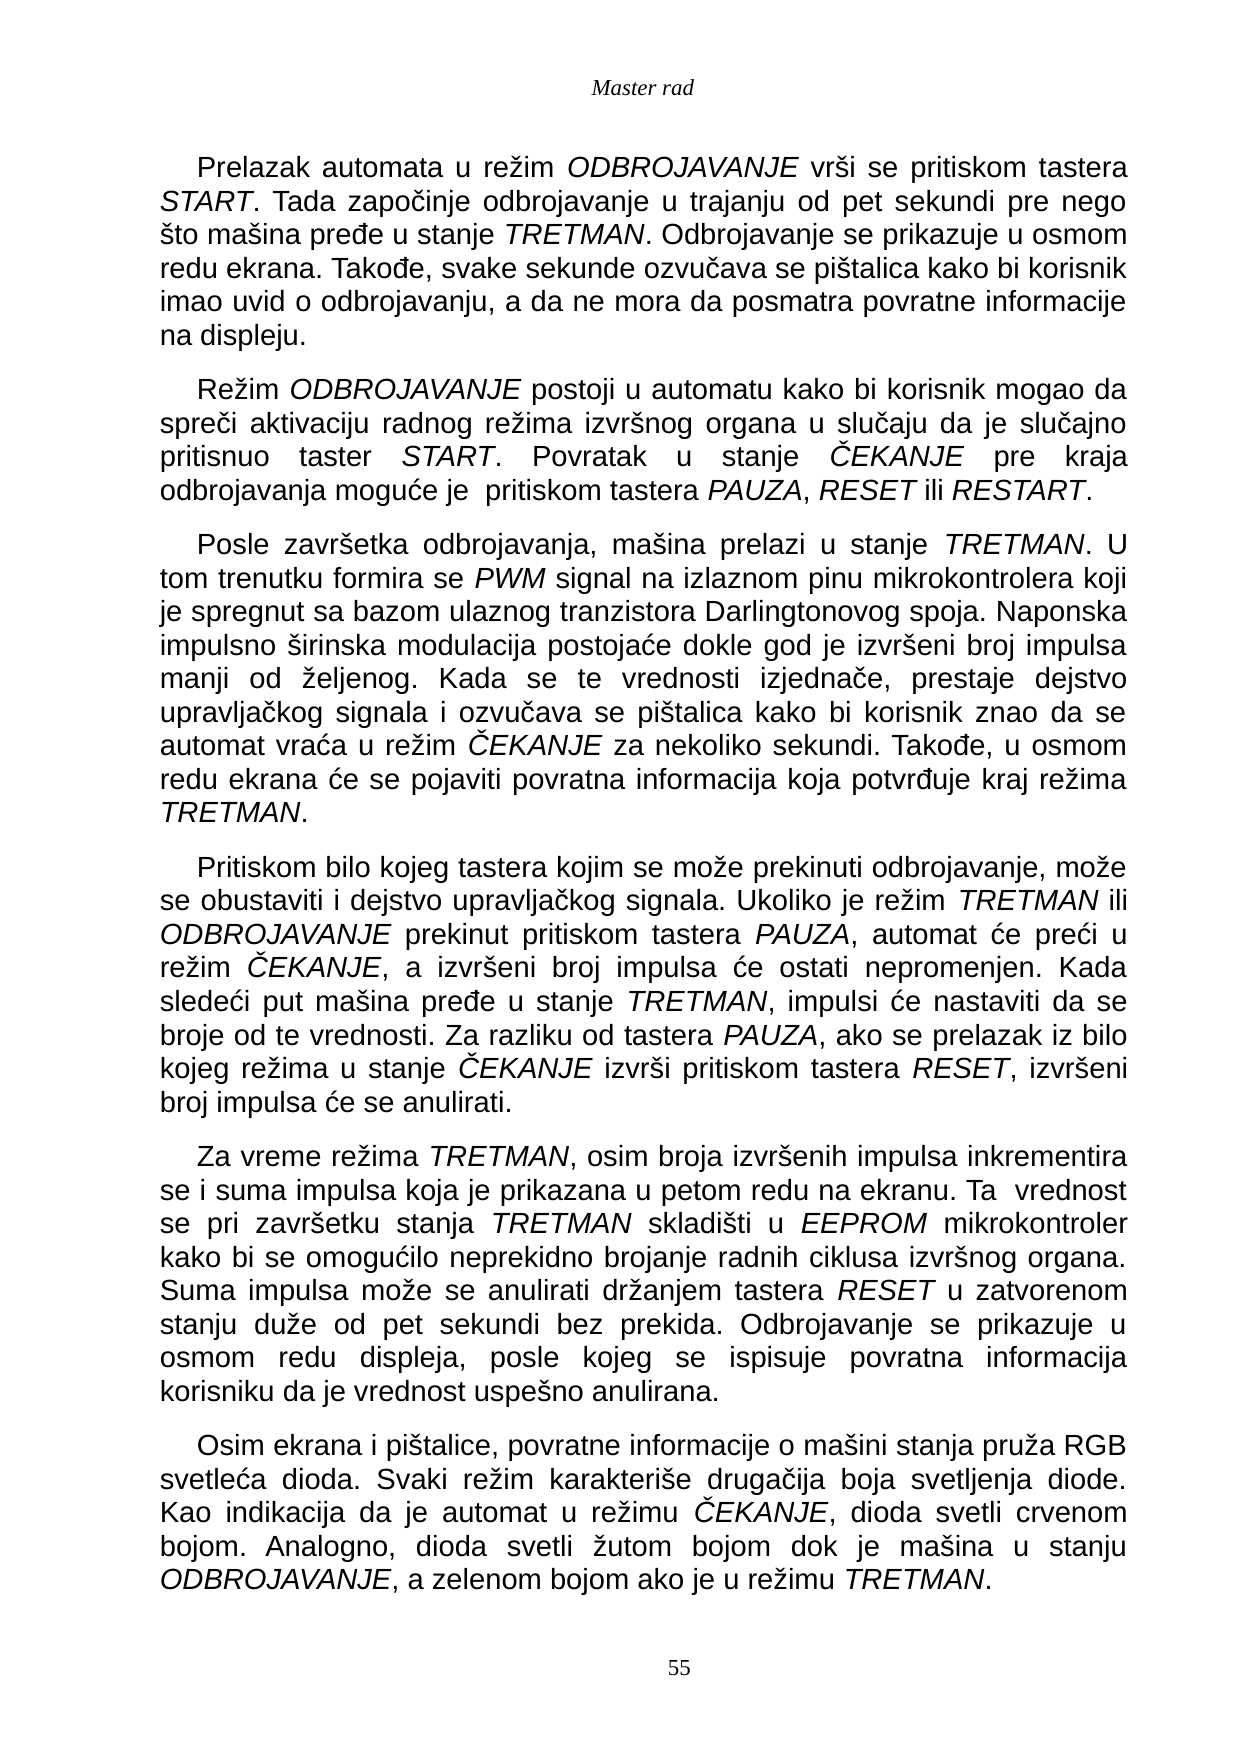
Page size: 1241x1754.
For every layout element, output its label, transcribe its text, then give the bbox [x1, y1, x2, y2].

text Osim ekrana i pištalice, povratne informacije o mašini stanja pruža RGB svetleća dioda. Svaki režim karakteriše drugačija boja svetljenja diode. Kao indikacija da je automat u režimu ČEKANJE, dioda svetli crvenom bojom. Analogno, dioda svetli žutom bojom dok je mašina u stanju ODBROJAVANJE, a zelenom bojom ako je u režimu TRETMAN. [159, 1428, 1128, 1596]
text Prelazak automata u režim ODBROJAVANJE vrši se pritiskom tastera START. Tada započinje odbrojavanje u trajanju od pet sekundi pre nego što mašina pređe u stanje TRETMAN. Odbrojavanje se prikazuje u osmom redu ekrana. Takođe, svake sekunde ozvučava se pištalica kako bi korisnik imao uvid o odbrojavanju, a da ne mora da posmatra povratne informacije na displeju. [159, 150, 1128, 351]
text Za vreme režima TRETMAN, osim broja izvršenih impulsa inkrementira se i suma impulsa koja je prikazana u petom redu na ekranu. Ta vrednost se pri završetku stanja TRETMAN skladišti u EEPROM mikrokontroler kako bi se omogućilo neprekidno brojanje radnih ciklusa izvršnog organa. Suma impulsa može se anulirati držanjem tastera RESET u zatvorenom stanju duže od pet sekundi bez prekida. Odbrojavanje se prikazuje u osmom redu displeja, posle kojeg se ispisuje povratna informacija korisniku da je vrednost uspešno anulirana. [159, 1139, 1128, 1407]
text Režim ODBROJAVANJE postoji u automatu kako bi korisnik mogao da spreči aktivaciju radnog režima izvršnog organa u slučaju da je slučajno pritisnuo taster START. Povratak u stanje ČEKANJE pre kraja odbrojavanja moguće je pritiskom tastera PAUZA, RESET ili RESTART. [159, 372, 1128, 506]
text Posle završetka odbrojavanja, mašina prelazi u stanje TRETMAN. U tom trenutku formira se PWM signal na izlaznom pinu mikrokontrolera koji je spregnut sa bazom ulaznog tranzistora Darlingtonovog spoja. Naponska impulsno širinska modulacija postojaće dokle god je izvršeni broj impulsa manji od željenog. Kada se te vrednosti izjednače, prestaje dejstvo upravljačkog signala i ozvučava se pištalica kako bi korisnik znao da se automat vraća u režim ČEKANJE za nekoliko sekundi. Takođe, u osmom redu ekrana će se pojaviti povratna informacija koja potvrđuje kraj režima TRETMAN. [159, 527, 1128, 829]
text Pritiskom bilo kojeg tastera kojim se može prekinuti odbrojavanje, može se obustaviti i dejstvo upravljačkog signala. Ukoliko je režim TRETMAN ili ODBROJAVANJE prekinut pritiskom tastera PAUZA, automat će preći u režim ČEKANJE, a izvršeni broj impulsa će ostati nepromenjen. Kada sledeći put mašina pređe u stanje TRETMAN, impulsi će nastaviti da se broje od te vrednosti. Za razliku od tastera PAUZA, ako se prelazak iz bilo kojeg režima u stanje ČEKANJE izvrši pritiskom tastera RESET, izvršeni broj impulsa će se anulirati. [159, 850, 1128, 1118]
